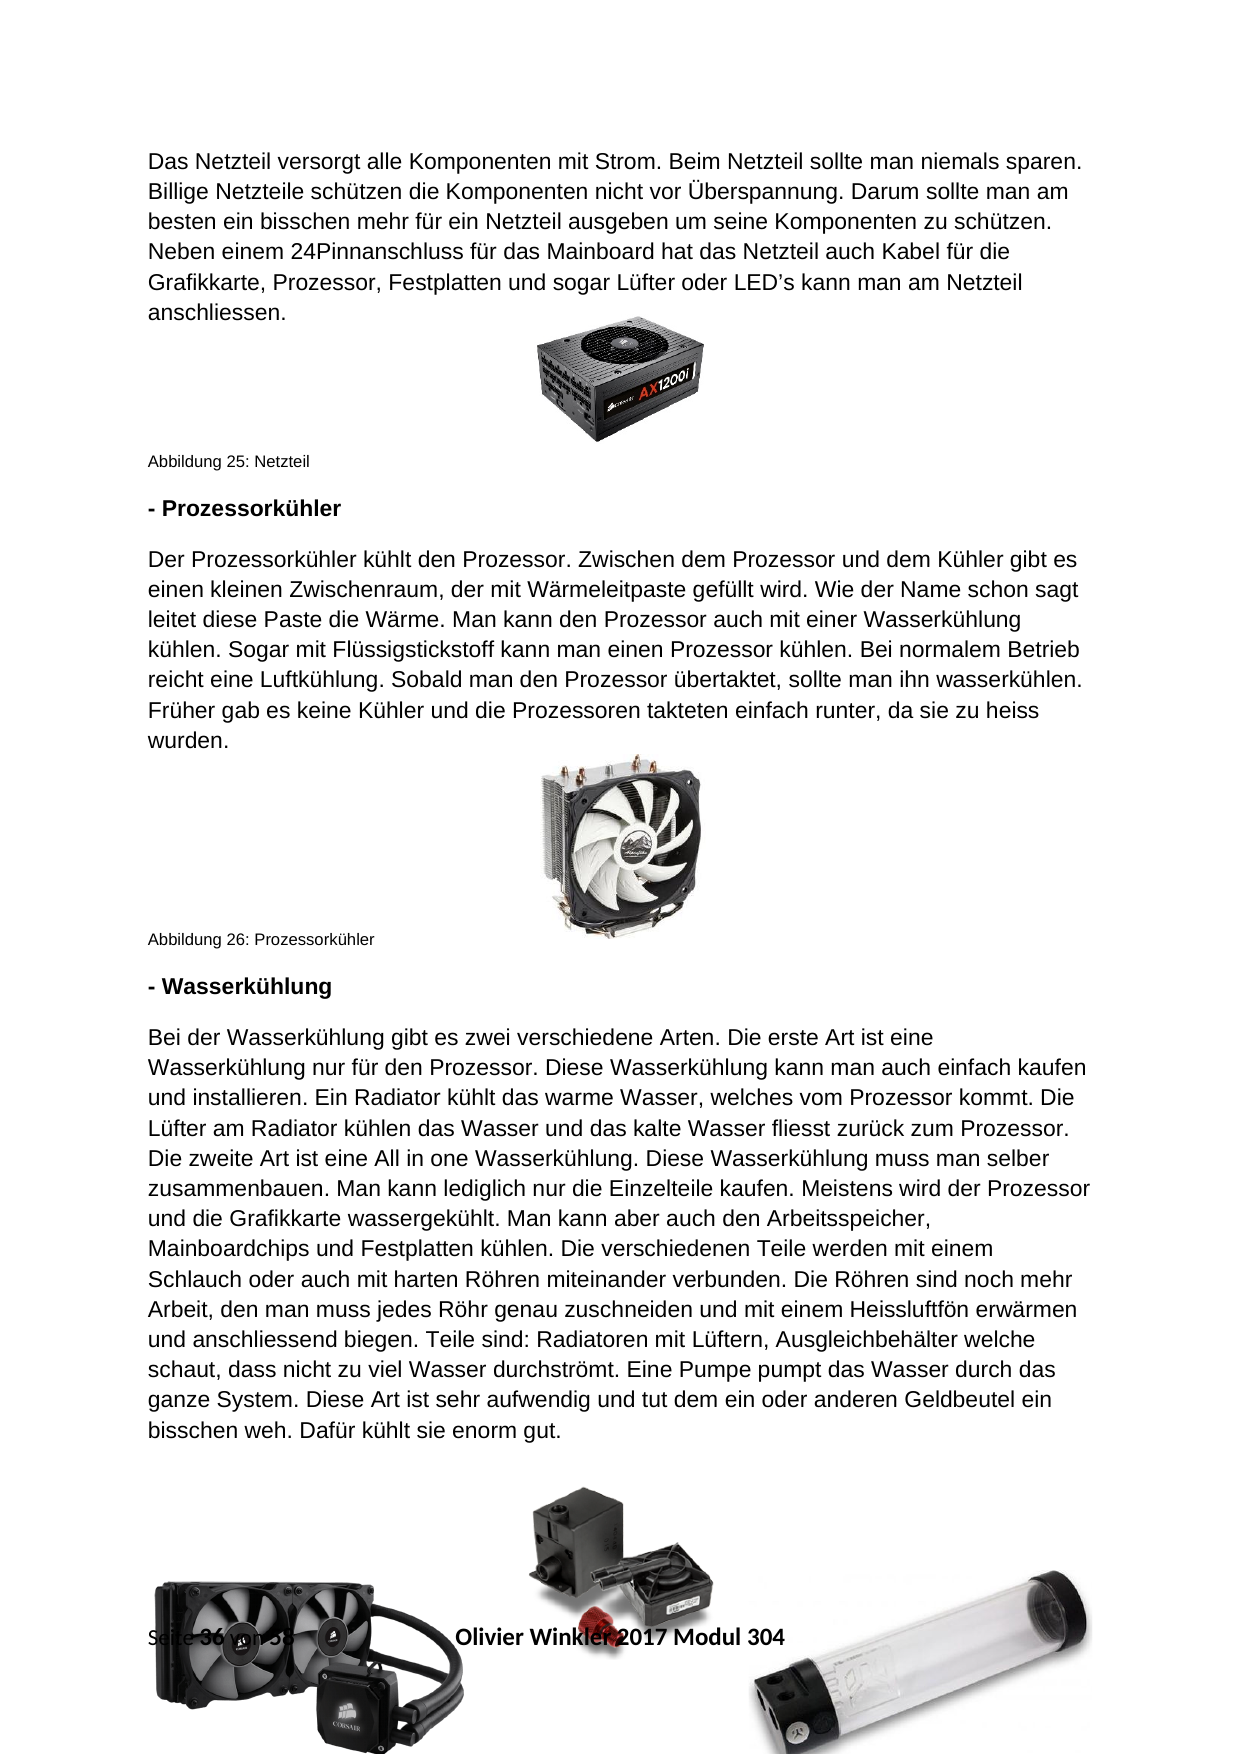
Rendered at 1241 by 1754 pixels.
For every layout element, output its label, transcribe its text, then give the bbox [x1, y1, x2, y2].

text Abbildung 26: Prozessorkühler [148, 930, 1093, 949]
text Abbildung 25: Netzteil [148, 452, 1093, 471]
picture [492, 1484, 1093, 1754]
text Bei der Wasserkühlung gibt es zwei verschiedene Arten. Die erste Art ist eine Wasserkühlung nur für den Prozessor. Diese Wasserkühlung kann man auch einfach kaufen und installieren. Ein Radiator kühlt das warme Wasser, welches vom Prozessor kommt. Die Lüfter am Radiator kühlen das Wasser und das kalte Wasser fliesst zurück zum Prozessor. Die zweite Art ist eine All in one Wasserkühlung. Diese Wasserkühlung muss man selber zusammenbauen. Man kann lediglich nur die Einzelteile kaufen. Meistens wird der Prozessor und die Grafikkarte wassergekühlt. Man kann aber auch den Arbeitsspeicher, Mainboardchips und Festplatten kühlen. Die verschiedenen Teile werden mit einem Schlauch oder auch mit harten Röhren miteinander verbunden. Die Röhren sind noch mehr Arbeit, den man muss jedes Röhr genau zuschneiden und mit einem Heissluftfön erwärmen und anschliessend biegen. Teile sind: Radiatoren mit Lüftern, Ausgleichbehälter welche schaut, dass nicht zu viel Wasser durchströmt. Eine Pumpe pumpt das Wasser durch das ganze System. Diese Art ist sehr aufwendig und tut dem ein oder anderen Geldbeutel ein bisschen weh. Dafür kühlt sie enorm gut. [148, 1024, 1093, 1443]
text - Prozessorkühler [148, 494, 1093, 521]
text - Wasserkühlung [148, 973, 1093, 999]
picture [528, 754, 713, 939]
picture [533, 314, 707, 444]
text Der Prozessorkühler kühlt den Prozessor. Zwischen dem Prozessor und dem Kühler gibt es einen kleinen Zwischenraum, der mit Wärmeleitpaste gefüllt wird. Wie der Name schon sagt leitet diese Paste die Wärme. Man kann den Prozessor auch mit einer Wasserkühlung kühlen. Sogar mit Flüssigstickstoff kann man einen Prozessor kühlen. Bei normalem Betrieb reicht eine Luftkühlung. Sobald man den Prozessor übertaktet, sollte man ihn wasserkühlen. Früher gab es keine Kühler und die Prozessoren takteten einfach runter, da sie zu heiss wurden. [148, 546, 1093, 753]
picture [147, 1569, 475, 1754]
text Das Netzteil versorgt alle Komponenten mit Strom. Beim Netzteil sollte man niemals sparen. Billige Netzteile schützen die Komponenten nicht vor Überspannung. Darum sollte man am besten ein bisschen mehr für ein Netzteil ausgeben um seine Komponenten zu schützen. Neben einem 24Pinnanschluss für das Mainboard hat das Netzteil auch Kabel für die Grafikkarte, Prozessor, Festplatten und sogar Lüfter oder LED’s kann man am Netzteil anschliessen. [148, 148, 1093, 325]
